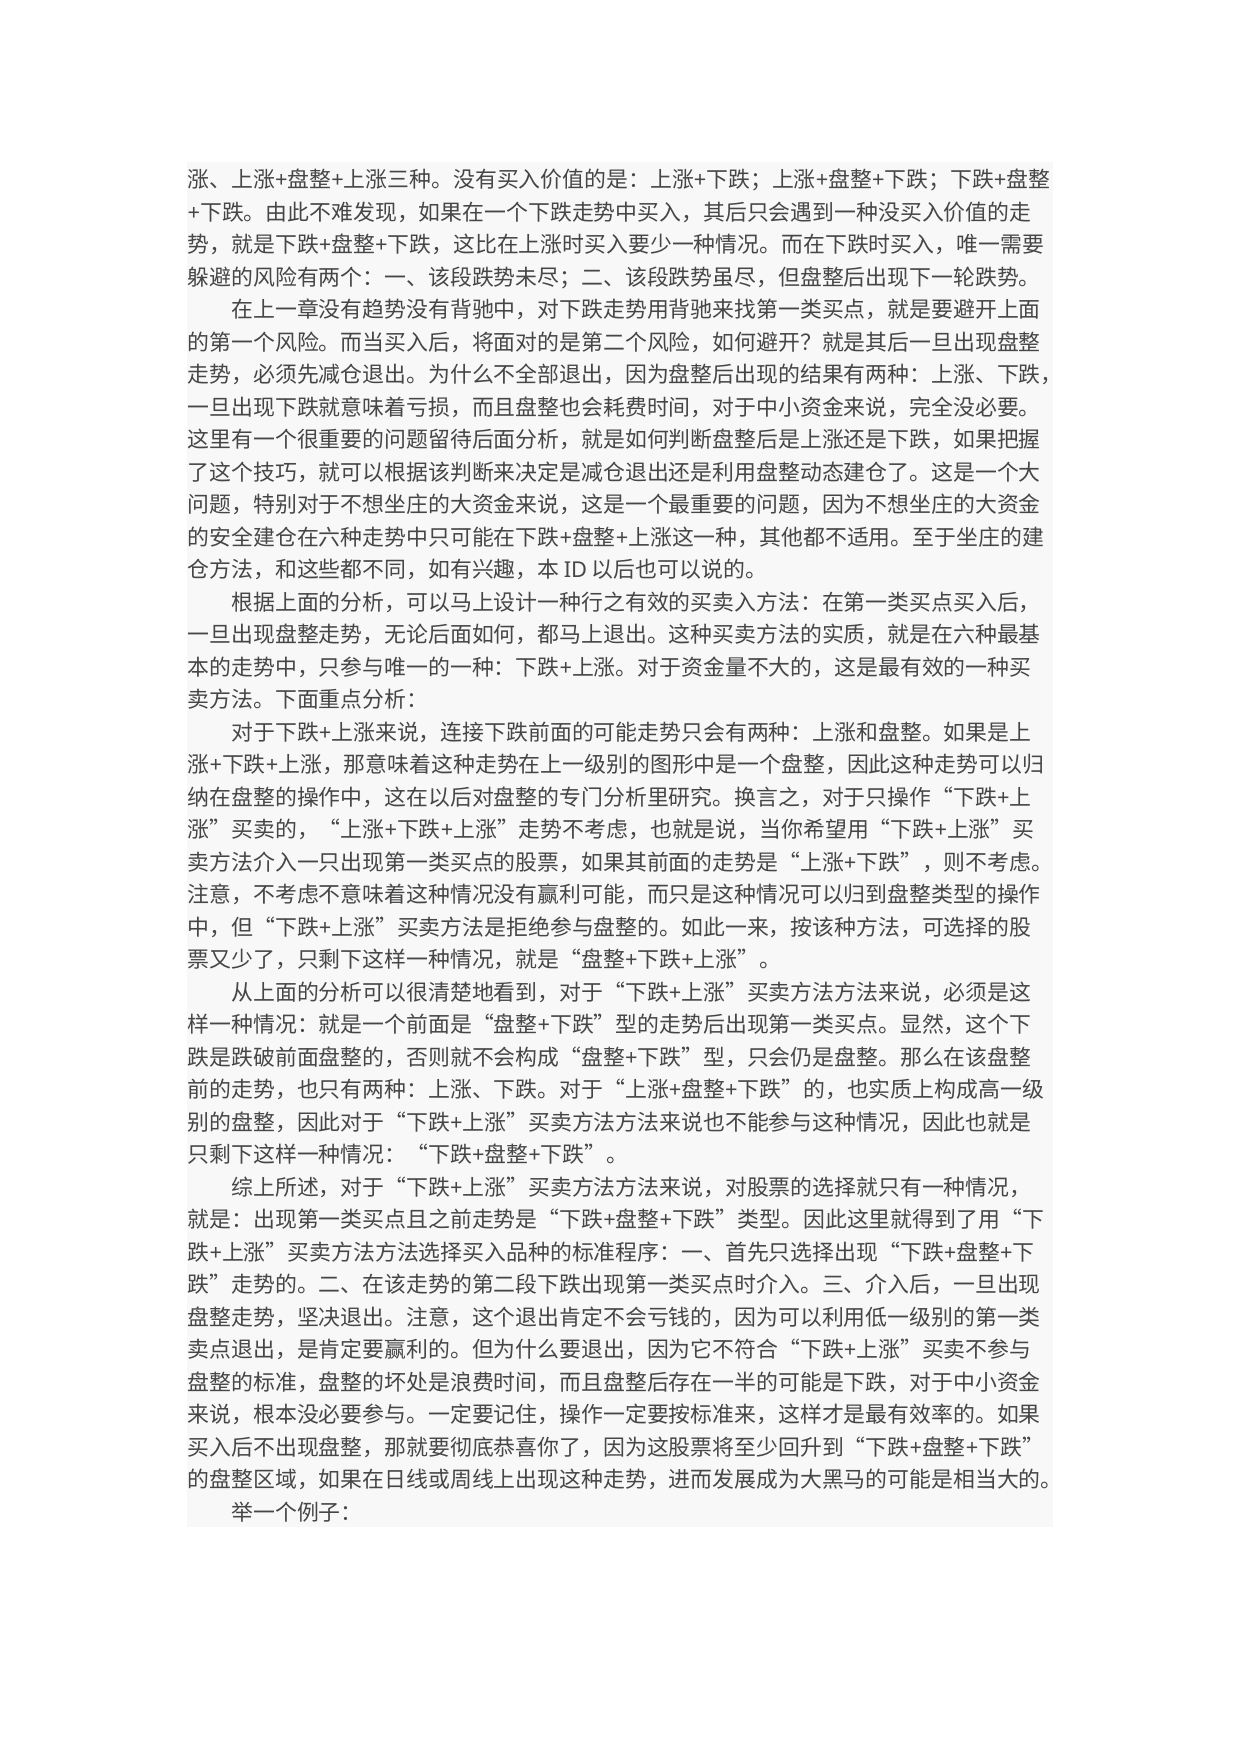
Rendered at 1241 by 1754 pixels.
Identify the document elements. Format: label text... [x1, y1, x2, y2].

text 综上所述，对于“下跌+上涨”买卖方法方法来说，对股票的选择就只有一种情况，就是：出现第一类买点且之前走势是“下跌+盘整+下跌”类型。因此这里就得到了用“下跌+上涨”买卖方法方法选择买入品种的标准程序：一、首先只选择出现“下跌+盘整+下跌”走势的。二、在该走势的第二段下跌出现第一类买点时介入。三、介入后，一旦出现盘整走势，坚决退出。注意，这个退出肯定不会亏钱的，因为可以利用低一级别的第一类卖点退出，是肯定要赢利的。但为什么要退出，因为它不符合“下跌+上涨”买卖不参与盘整的标准，盘整的坏处是浪费时间，而且盘整后存在一半的可能是下跌，对于中小资金来说，根本没必要参与。一定要记住，操作一定要按标准来，这样才是最有效率的。如果买入后不出现盘整，那就要彻底恭喜你了，因为这股票将至少回升到“下跌+盘整+下跌”的盘整区域，如果在日线或周线上出现这种走势，进而发展成为大黑马的可能是相当大的。 [187, 1169, 1053, 1494]
text 从上面的分析可以很清楚地看到，对于“下跌+上涨”买卖方法方法来说，必须是这样一种情况：就是一个前面是“盘整+下跌”型的走势后出现第一类买点。显然，这个下跌是跌破前面盘整的，否则就不会构成“盘整+下跌”型，只会仍是盘整。那么在该盘整前的走势，也只有两种：上涨、下跌。对于“上涨+盘整+下跌”的，也实质上构成高一级别的盘整，因此对于“下跌+上涨”买卖方法方法来说也不能参与这种情况，因此也就是只剩下这样一种情况：“下跌+盘整+下跌”。 [187, 974, 1053, 1169]
text 对于下跌+上涨来说，连接下跌前面的可能走势只会有两种：上涨和盘整。如果是上涨+下跌+上涨，那意味着这种走势在上一级别的图形中是一个盘整，因此这种走势可以归纳在盘整的操作中，这在以后对盘整的专门分析里研究。换言之，对于只操作“下跌+上涨”买卖的，“上涨+下跌+上涨”走势不考虑，也就是说，当你希望用“下跌+上涨”买卖方法介入一只出现第一类买点的股票，如果其前面的走势是“上涨+下跌”，则不考虑。注意，不考虑不意味着这种情况没有赢利可能，而只是这种情况可以归到盘整类型的操作中，但“下跌+上涨”买卖方法是拒绝参与盘整的。如此一来，按该种方法，可选择的股票又少了，只剩下这样一种情况，就是“盘整+下跌+上涨”。 [187, 714, 1053, 974]
text 在上一章没有趋势没有背驰中，对下跌走势用背驰来找第一类买点，就是要避开上面的第一个风险。而当买入后，将面对的是第二个风险，如何避开？就是其后一旦出现盘整走势，必须先减仓退出。为什么不全部退出，因为盘整后出现的结果有两种：上涨、下跌，一旦出现下跌就意味着亏损，而且盘整也会耗费时间，对于中小资金来说，完全没必要。这里有一个很重要的问题留待后面分析，就是如何判断盘整后是上涨还是下跌，如果把握了这个技巧，就可以根据该判断来决定是减仓退出还是利用盘整动态建仓了。这是一个大问题，特别对于不想坐庄的大资金来说，这是一个最重要的问题，因为不想坐庄的大资金的安全建仓在六种走势中只可能在下跌+盘整+上涨这一种，其他都不适用。至于坐庄的建仓方法，和这些都不同，如有兴趣，本ID以后也可以说的。 [187, 292, 1053, 584]
text 举一个例子： [187, 1494, 1053, 1527]
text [187, 162, 1053, 292]
text 根据上面的分析，可以马上设计一种行之有效的买卖入方法：在第一类买点买入后，一旦出现盘整走势，无论后面如何，都马上退出。这种买卖方法的实质，就是在六种最基本的走势中，只参与唯一的一种：下跌+上涨。对于资金量不大的，这是最有效的一种买卖方法。下面重点分析： [187, 584, 1053, 714]
